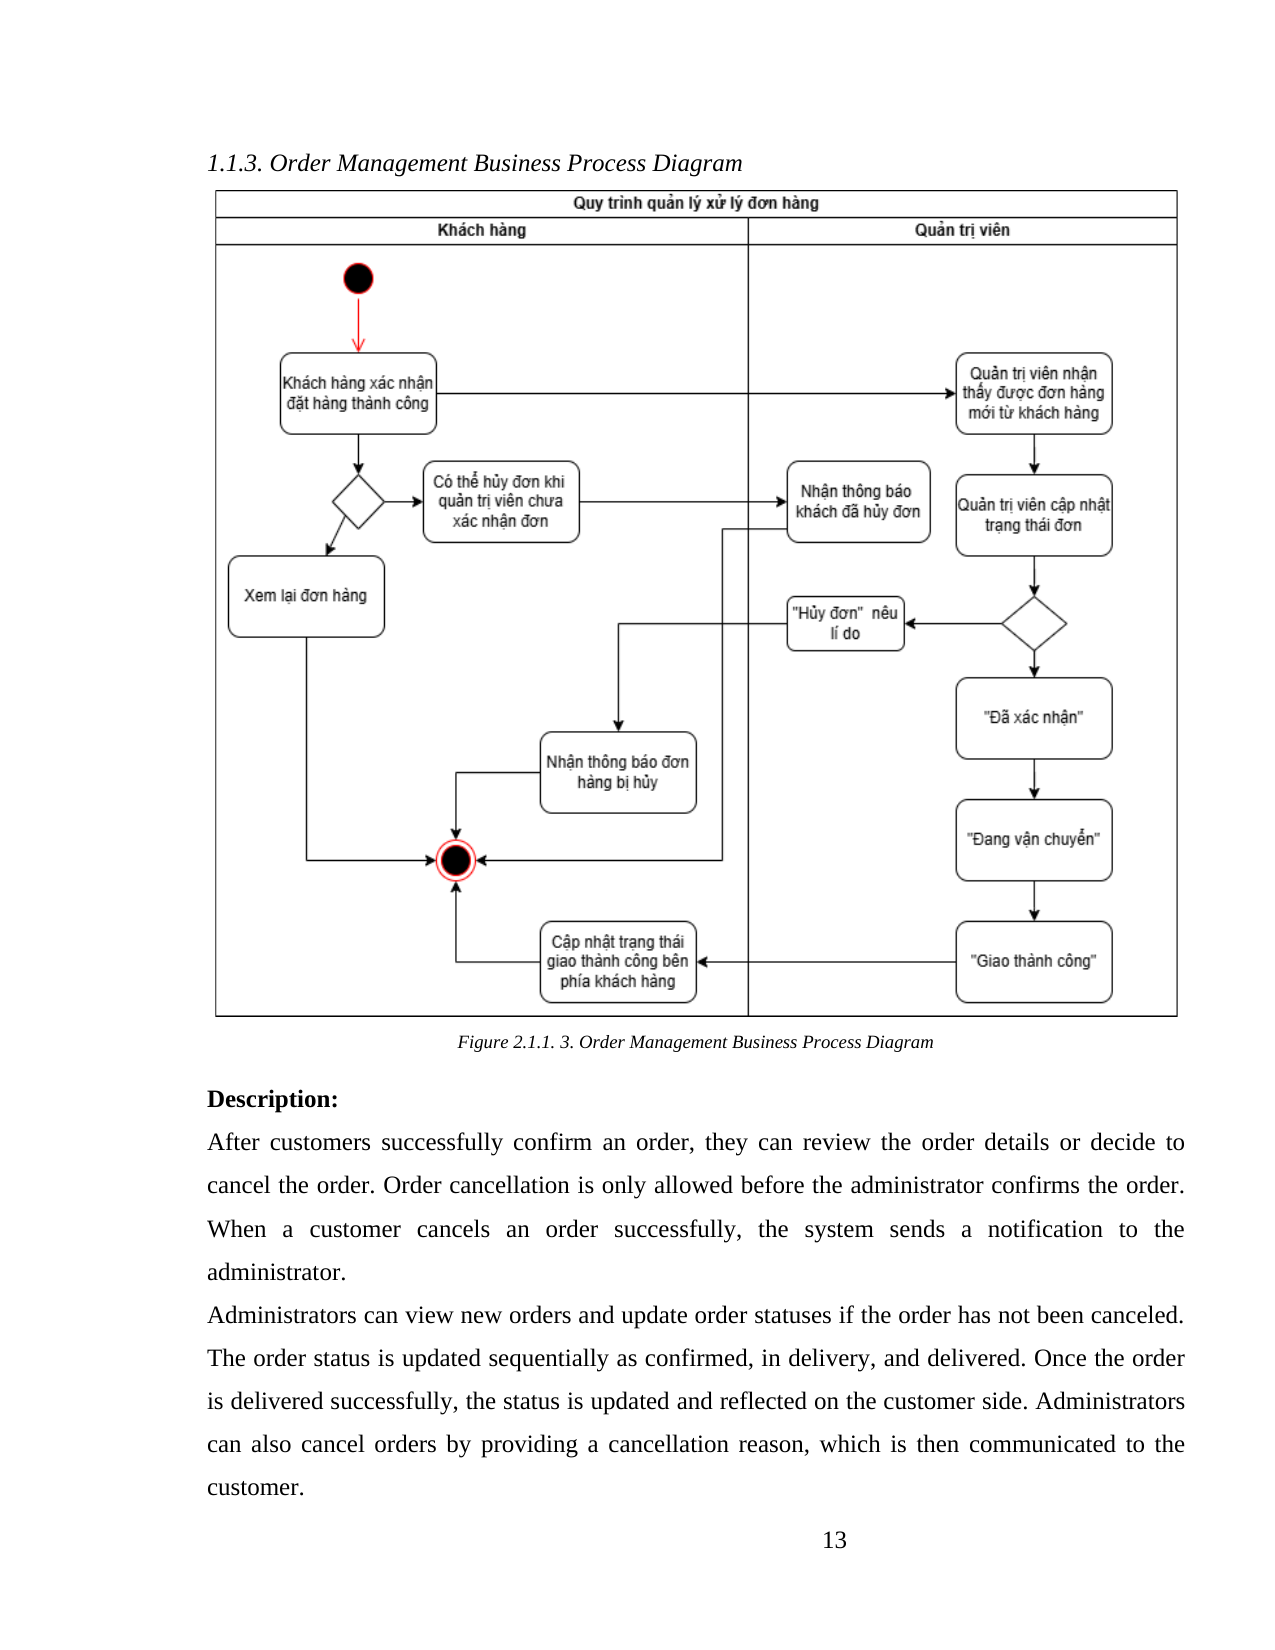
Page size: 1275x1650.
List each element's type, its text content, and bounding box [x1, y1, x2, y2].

picture [215, 190, 1178, 1017]
subtitle 1.1.3. Order Management Business Process Diagram [207, 148, 1186, 176]
text Description: [207, 1084, 1186, 1113]
text Figure 2.1.1. 3. Order Management Business Process Diagram [207, 1031, 1186, 1053]
text Administrators can view new orders and update order statuses if the order has not been canceled. The order status is updated sequentially as confirmed, in delivery, and delivered. Once the order is delivered successfully, the status is updated and reflected on the customer side. Administrators can also cancel orders by providing a cancellation reason, which is then communicated to the customer. [207, 1300, 1186, 1501]
text After customers successfully confirm an order, they can review the order details or decide to cancel the order. Order cancellation is only allowed before the administrator confirms the order. When a customer cancels an order successfully, the system sends a notification to the administrator. [207, 1127, 1186, 1286]
